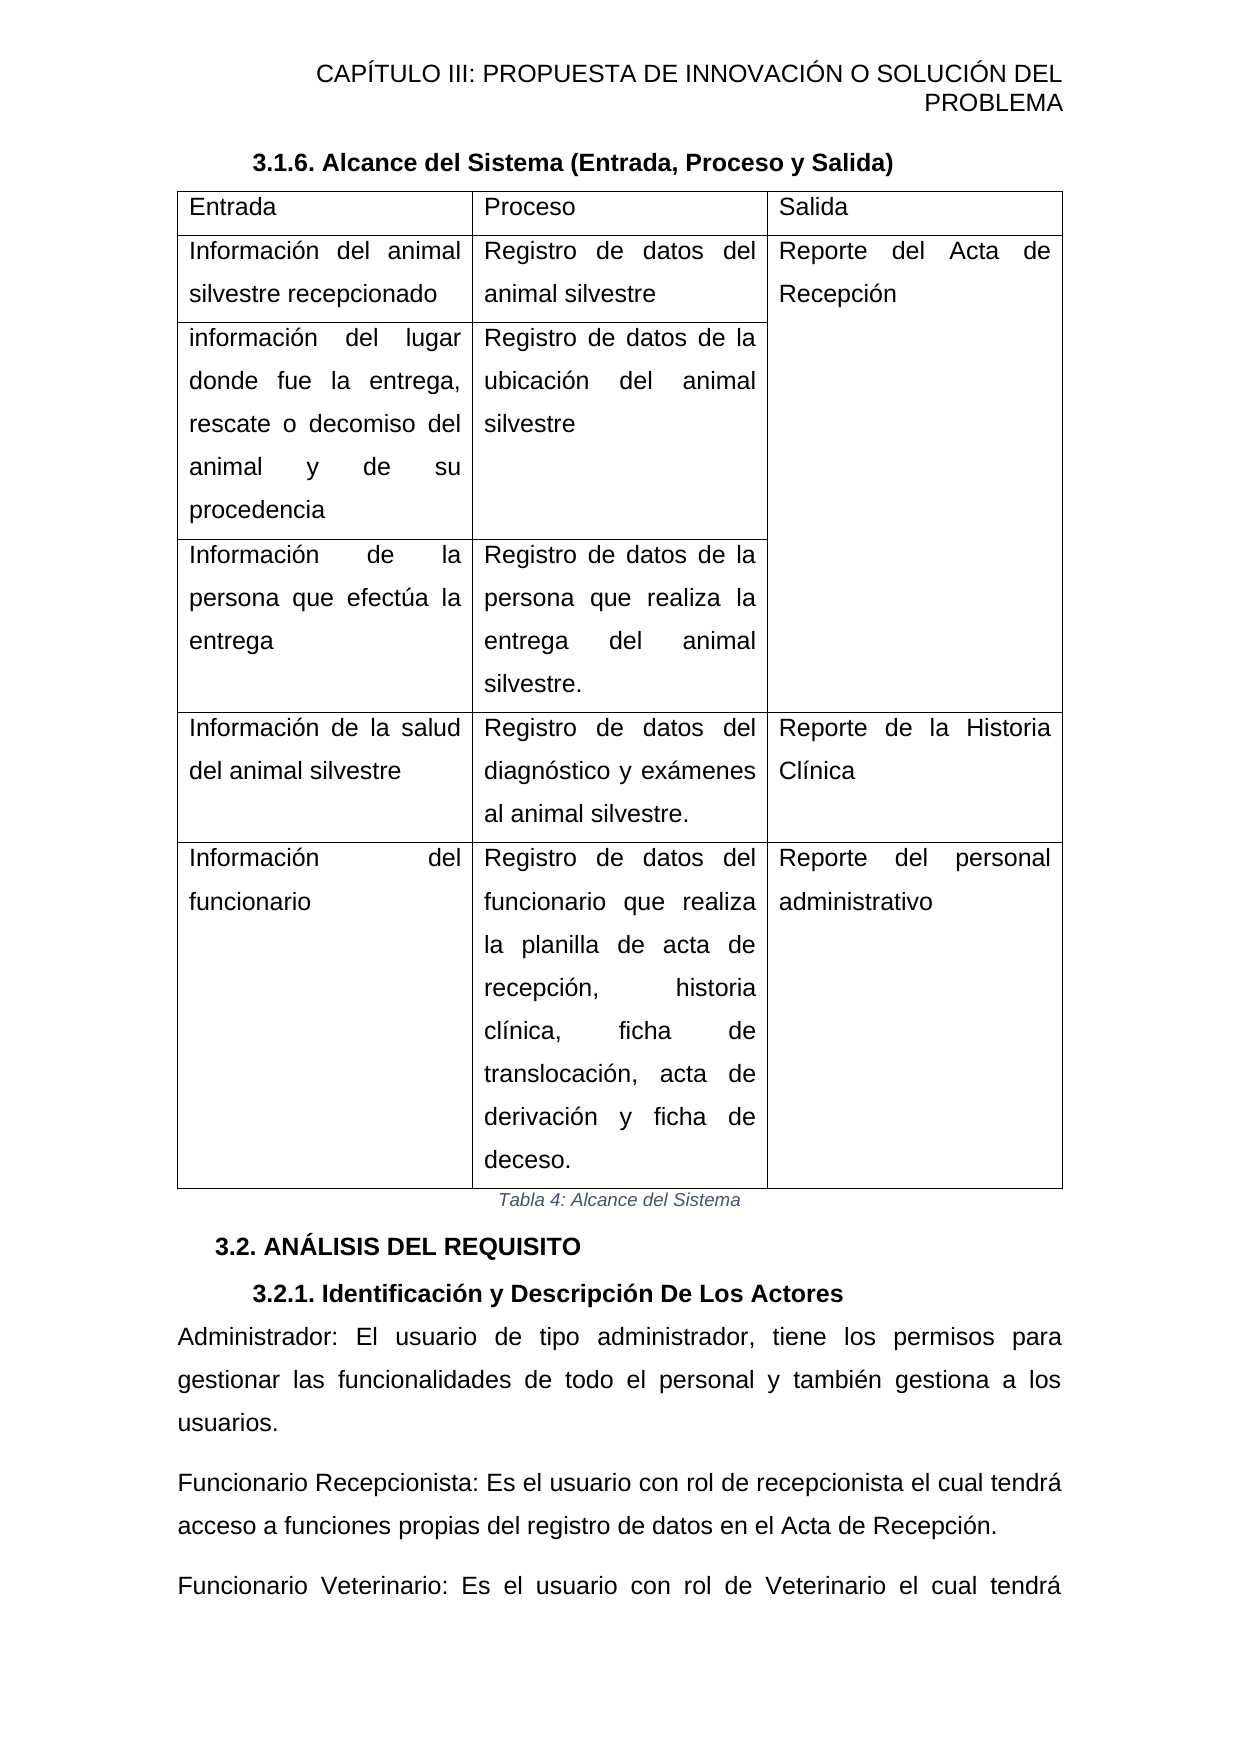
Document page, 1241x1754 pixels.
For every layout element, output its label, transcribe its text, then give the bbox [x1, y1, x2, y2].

table_header Entrada [178, 192, 472, 235]
table_cell Registro de datos del diagnóstico y exámenes al animal silvestre. [473, 713, 767, 842]
table_cell Registro de datos del animal silvestre [473, 236, 767, 322]
table_cell Reporte del personal administrativo [768, 843, 1062, 1188]
table_cell Registro de datos de la persona que realiza la entrega del animal silvestre. [473, 540, 767, 712]
table_cell Información de la persona que efectúa la entrega [178, 540, 472, 712]
table_header Proceso [473, 192, 767, 235]
table_cell Registro de datos del funcionario que realiza la planilla de acta de recepción, historia clínica, ficha de translocación, acta de derivación y ficha de deceso. [473, 843, 767, 1188]
table_cell Reporte del Acta de Recepción [768, 236, 1062, 712]
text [177, 1571, 1063, 1600]
table_cell información del lugar donde fue la entrega, rescate o decomiso del animal y de su procedencia [178, 323, 472, 538]
table_cell Reporte de la Historia Clínica [768, 713, 1062, 842]
table_cell Información de la salud del animal silvestre [178, 713, 472, 842]
table_cell Registro de datos de la ubicación del animal silvestre [473, 323, 767, 538]
text Tabla 4: Alcance del Sistema [177, 1189, 1063, 1211]
subtitle Identificación y Descripción De Los Actores [252, 1279, 1063, 1308]
table_header Salida [768, 192, 1062, 235]
subtitle Alcance del Sistema (Entrada, Proceso y Salida) [252, 148, 1063, 176]
table_cell Información del animal silvestre recepcionado [178, 236, 472, 322]
subtitle ANÁLISIS DEL REQUISITO [215, 1232, 1063, 1260]
table_cell Información del funcionario [178, 843, 472, 1188]
text Administrador: El usuario de tipo administrador, tiene los permisos para gestionar las funcionalidades de todo el personal y también gestiona a los usuarios. [177, 1322, 1063, 1437]
text Funcionario Recepcionista: Es el usuario con rol de recepcionista el cual tendrá acceso a funciones propias del registro de datos en el Acta de Recepción. [177, 1468, 1063, 1540]
